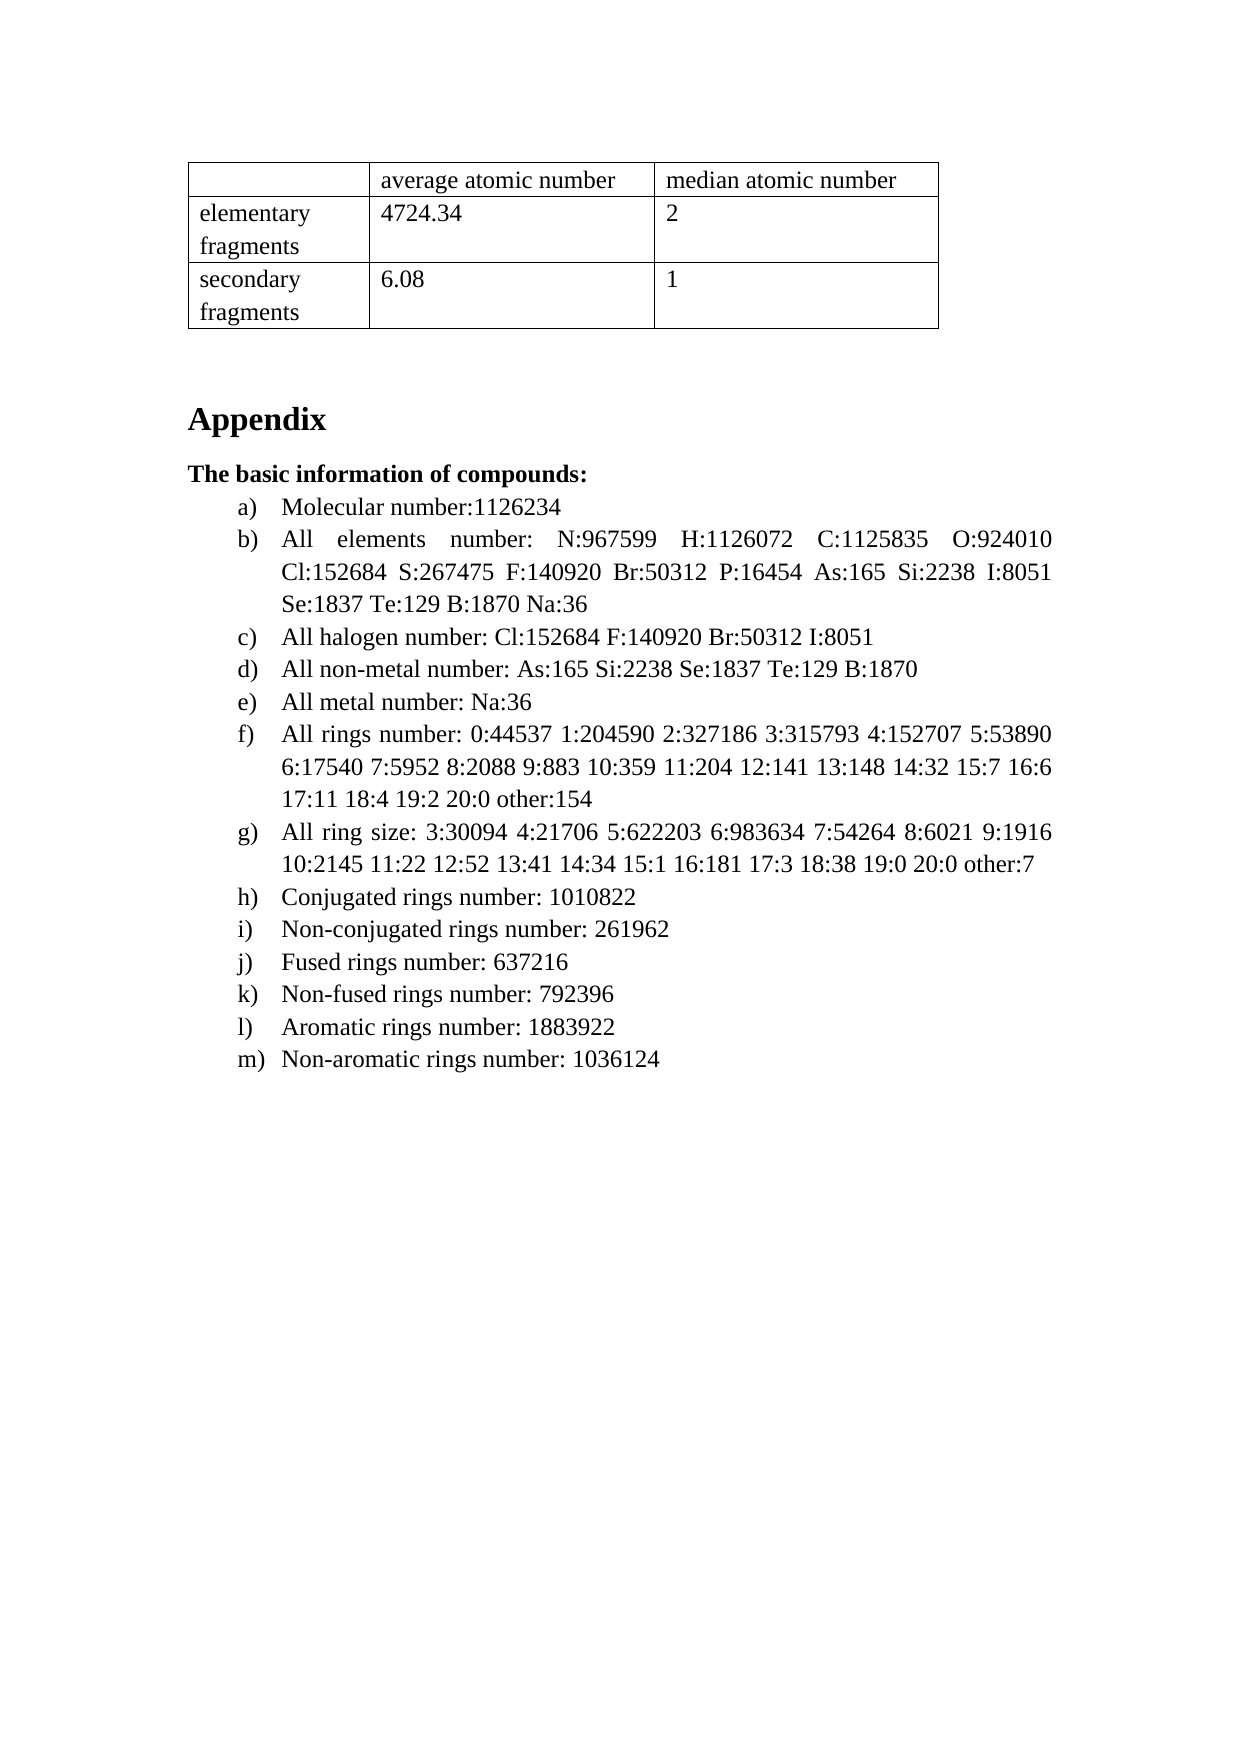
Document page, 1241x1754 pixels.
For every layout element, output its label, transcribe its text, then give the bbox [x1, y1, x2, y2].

list Non-aromatic rings number: 1036124 [237, 1042, 1053, 1075]
list All non-metal number: As:165 Si:2238 Se:1837 Te:129 B:1870 [237, 652, 1053, 685]
table_cell 1 [655, 263, 938, 328]
list All elements number: N:967599 H:1126072 C:1125835 O:924010 Cl:152684 S:267475 F:140920 Br:50312 P:16454 As:165 Si:2238 I:8051 Se:1837 Te:129 B:1870 Na:36 [237, 522, 1053, 620]
list Aromatic rings number: 1883922 [237, 1010, 1053, 1042]
list All metal number: Na:36 [237, 685, 1053, 717]
list All halogen number: Cl:152684 F:140920 Br:50312 I:8051 [237, 620, 1053, 652]
list Non-fused rings number: 792396 [237, 977, 1053, 1010]
title Appendix [187, 386, 1053, 451]
text The basic information of compounds: [187, 457, 1053, 490]
table_header [189, 163, 369, 196]
list Molecular number:1126234 [237, 490, 1053, 522]
table_cell secondary fragments [189, 263, 369, 328]
list All rings number: 0:44537 1:204590 2:327186 3:315793 4:152707 5:53890 6:17540 7:5952 8:2088 9:883 10:359 11:204 12:141 13:148 14:32 15:7 16:6 17:11 18:4 19:2 20:0 other:154 [237, 717, 1053, 815]
table_cell 4724.34 [370, 197, 654, 262]
table_header median atomic number [655, 163, 938, 196]
list All ring size: 3:30094 4:21706 5:622203 6:983634 7:54264 8:6021 9:1916 10:2145 11:22 12:52 13:41 14:34 15:1 16:181 17:3 18:38 19:0 20:0 other:7 [237, 815, 1053, 880]
list Non-conjugated rings number: 261962 [237, 912, 1053, 945]
table_cell 2 [655, 197, 938, 262]
list Fused rings number: 637216 [237, 945, 1053, 977]
table_cell 6.08 [370, 263, 654, 328]
table_cell elementary fragments [189, 197, 369, 262]
table_header average atomic number [370, 163, 654, 196]
list Conjugated rings number: 1010822 [237, 880, 1053, 912]
